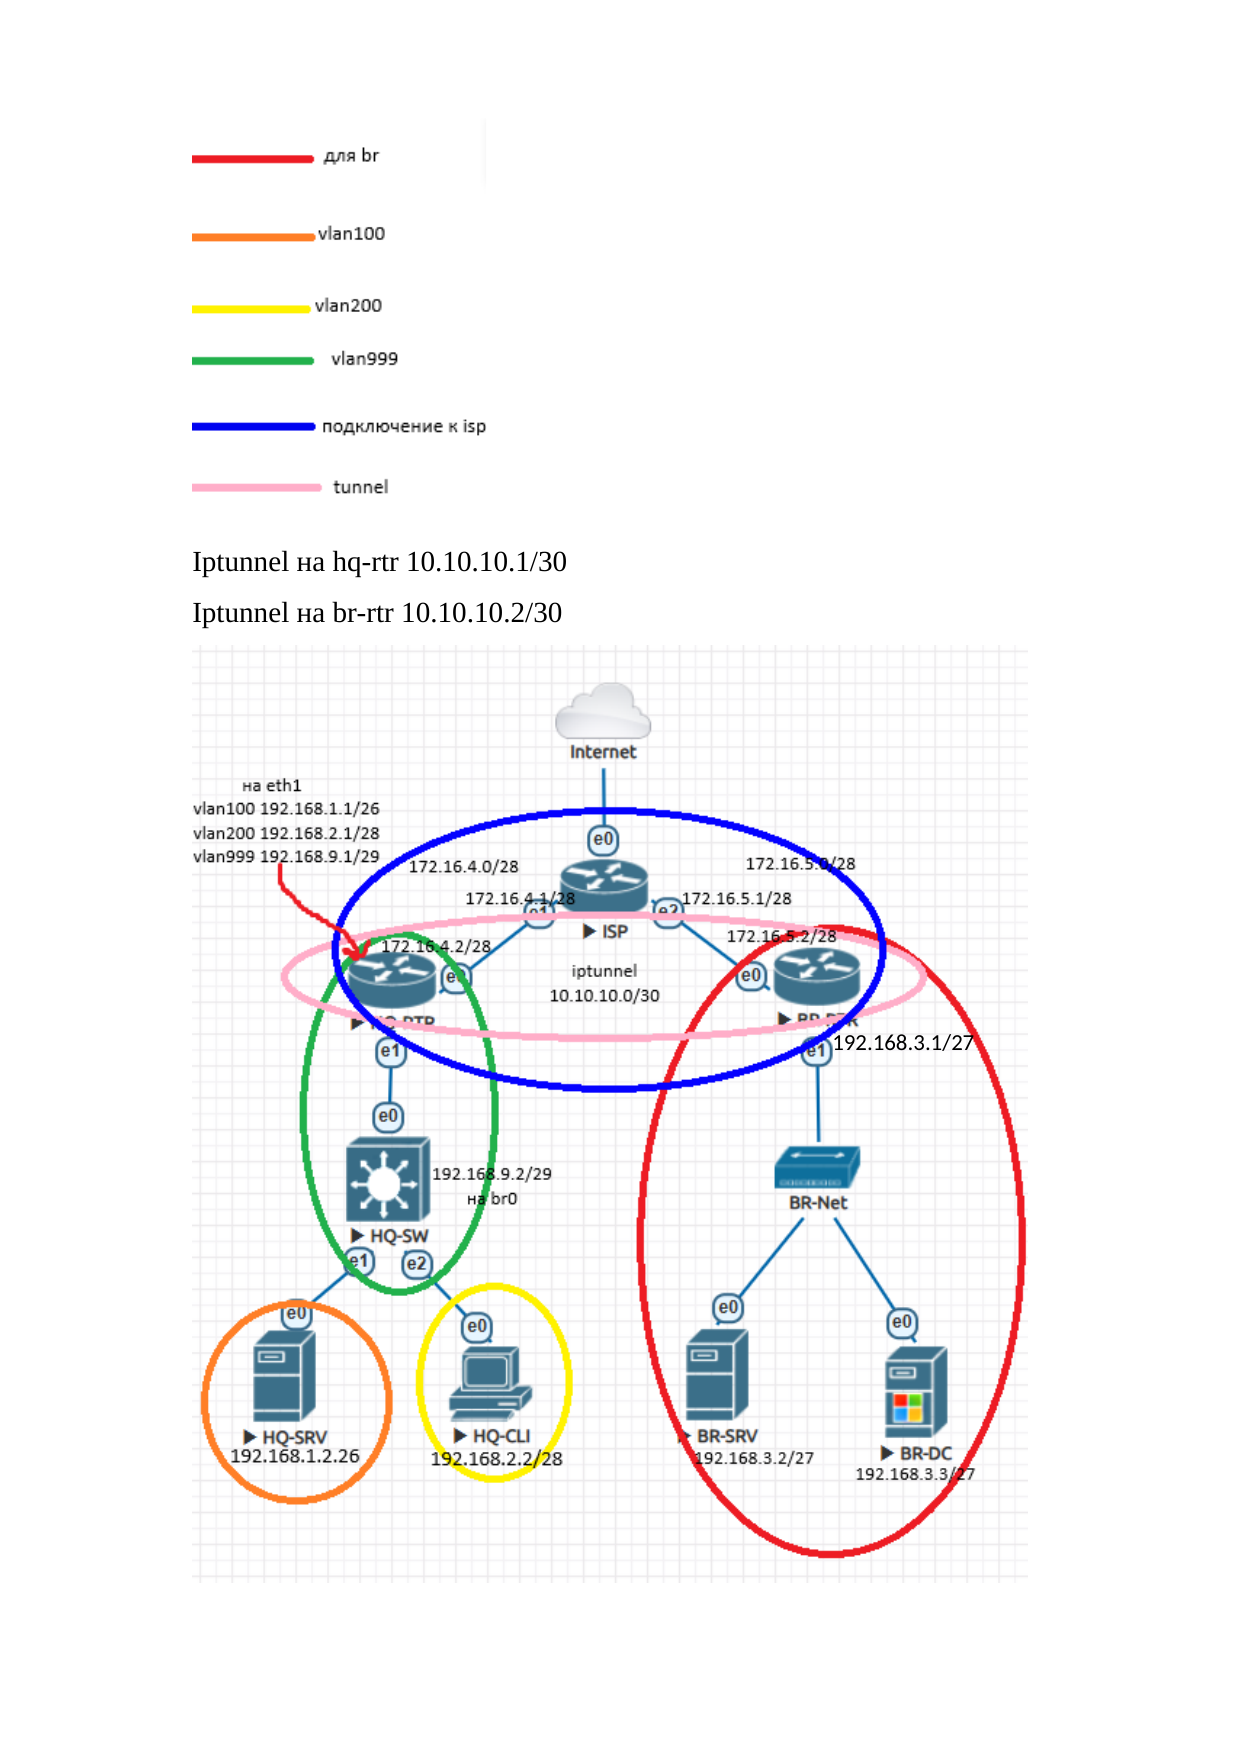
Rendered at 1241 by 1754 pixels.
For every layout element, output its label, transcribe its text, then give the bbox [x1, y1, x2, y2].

text Iptunnel на br-rtr 10.10.10.2/30 [192, 595, 1152, 628]
text Iptunnel на hq-rtr 10.10.10.1/30 [192, 544, 1152, 578]
picture [192, 118, 487, 531]
picture [192, 645, 1028, 1583]
